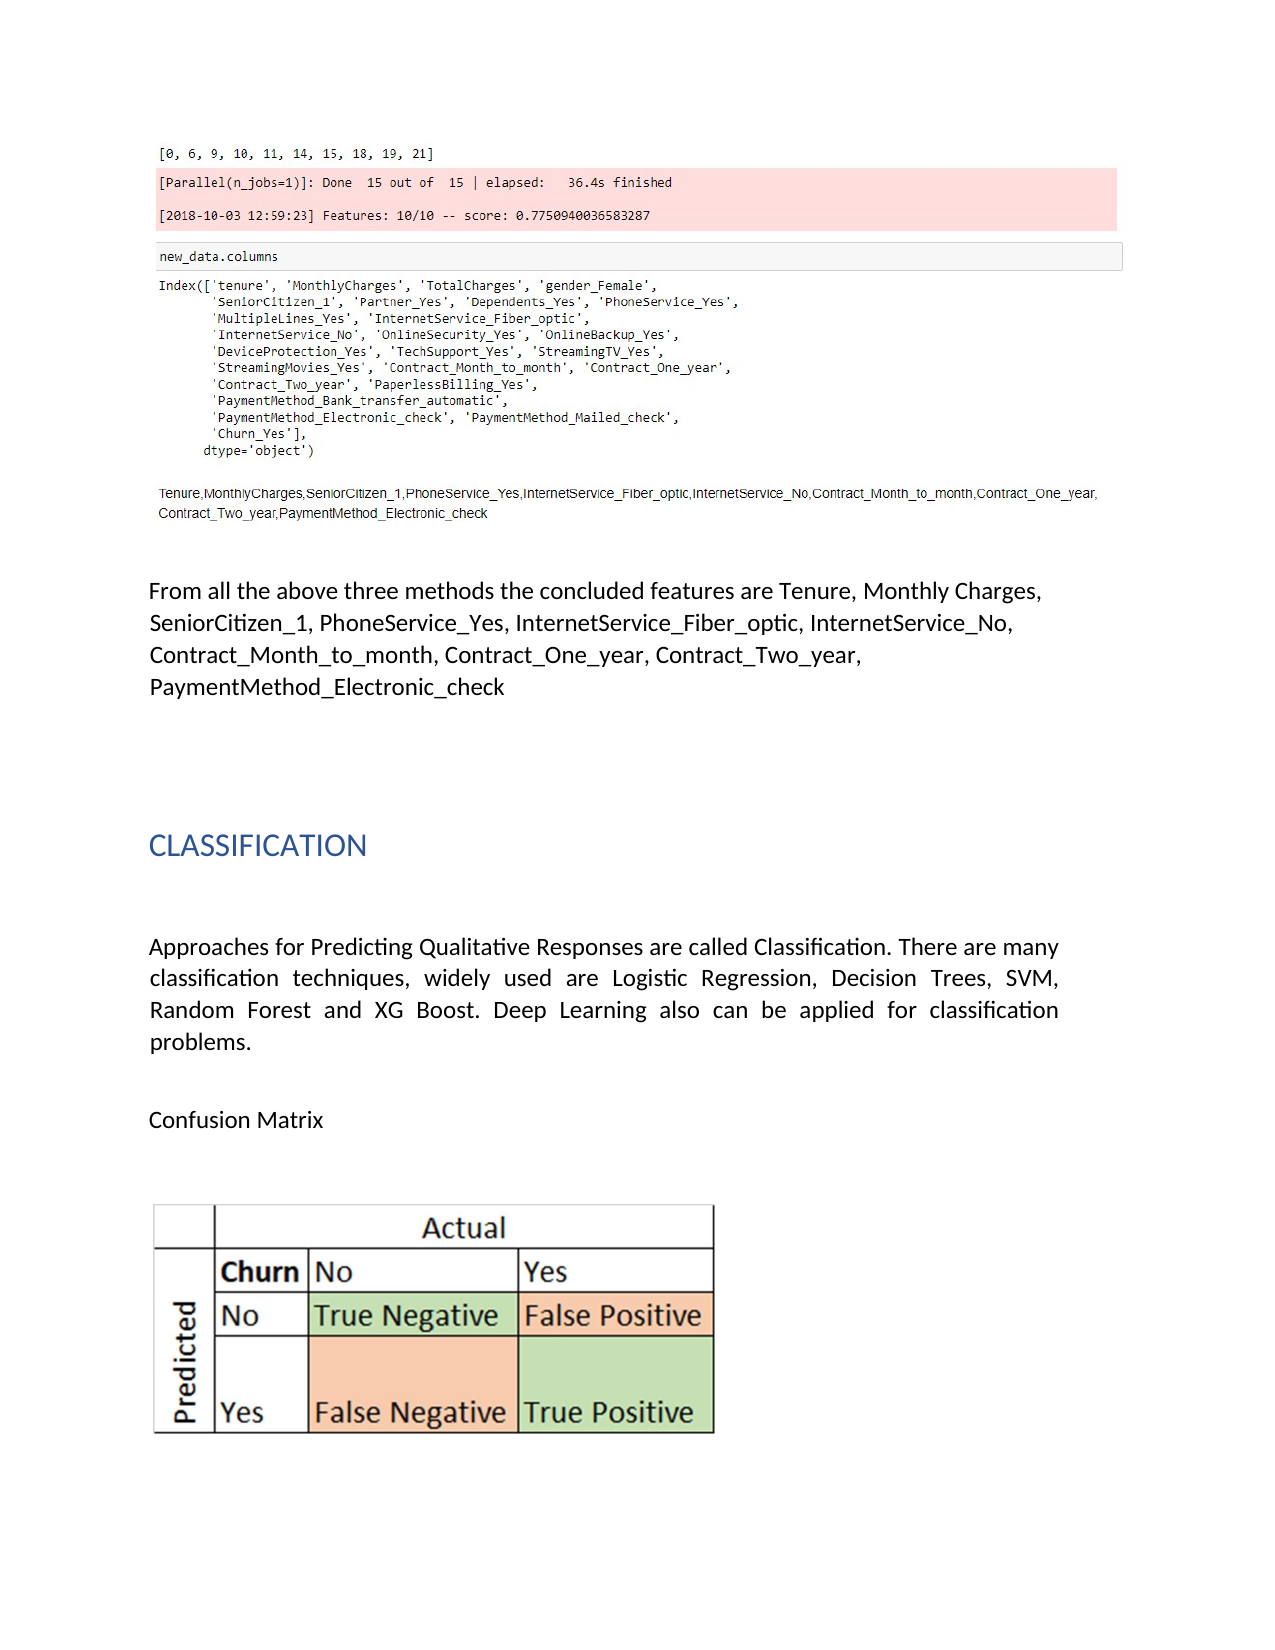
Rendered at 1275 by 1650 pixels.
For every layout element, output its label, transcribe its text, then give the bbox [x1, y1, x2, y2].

picture [155, 142, 1131, 521]
subtitle CLASSIFICATION [148, 823, 1149, 864]
text From all the above three methods the concluded features are Tenure, Monthly Charges, SeniorCitizen_1, PhoneService_Yes, InternetService_Fiber_optic, InternetService_No, Contract_Month_to_month, Contract_One_year, Contract_Two_year, PaymentMethod_Electronic_check [148, 575, 1127, 701]
picture [152, 1203, 715, 1434]
text Approaches for Predicting Qualitative Responses are called Classification. There are many classification techniques, widely used are Logistic Regression, Decision Trees, SVM, Random Forest and XG Boost. Deep Learning also can be applied for classification problems. [148, 931, 1061, 1057]
text Confusion Matrix [148, 1104, 1127, 1135]
